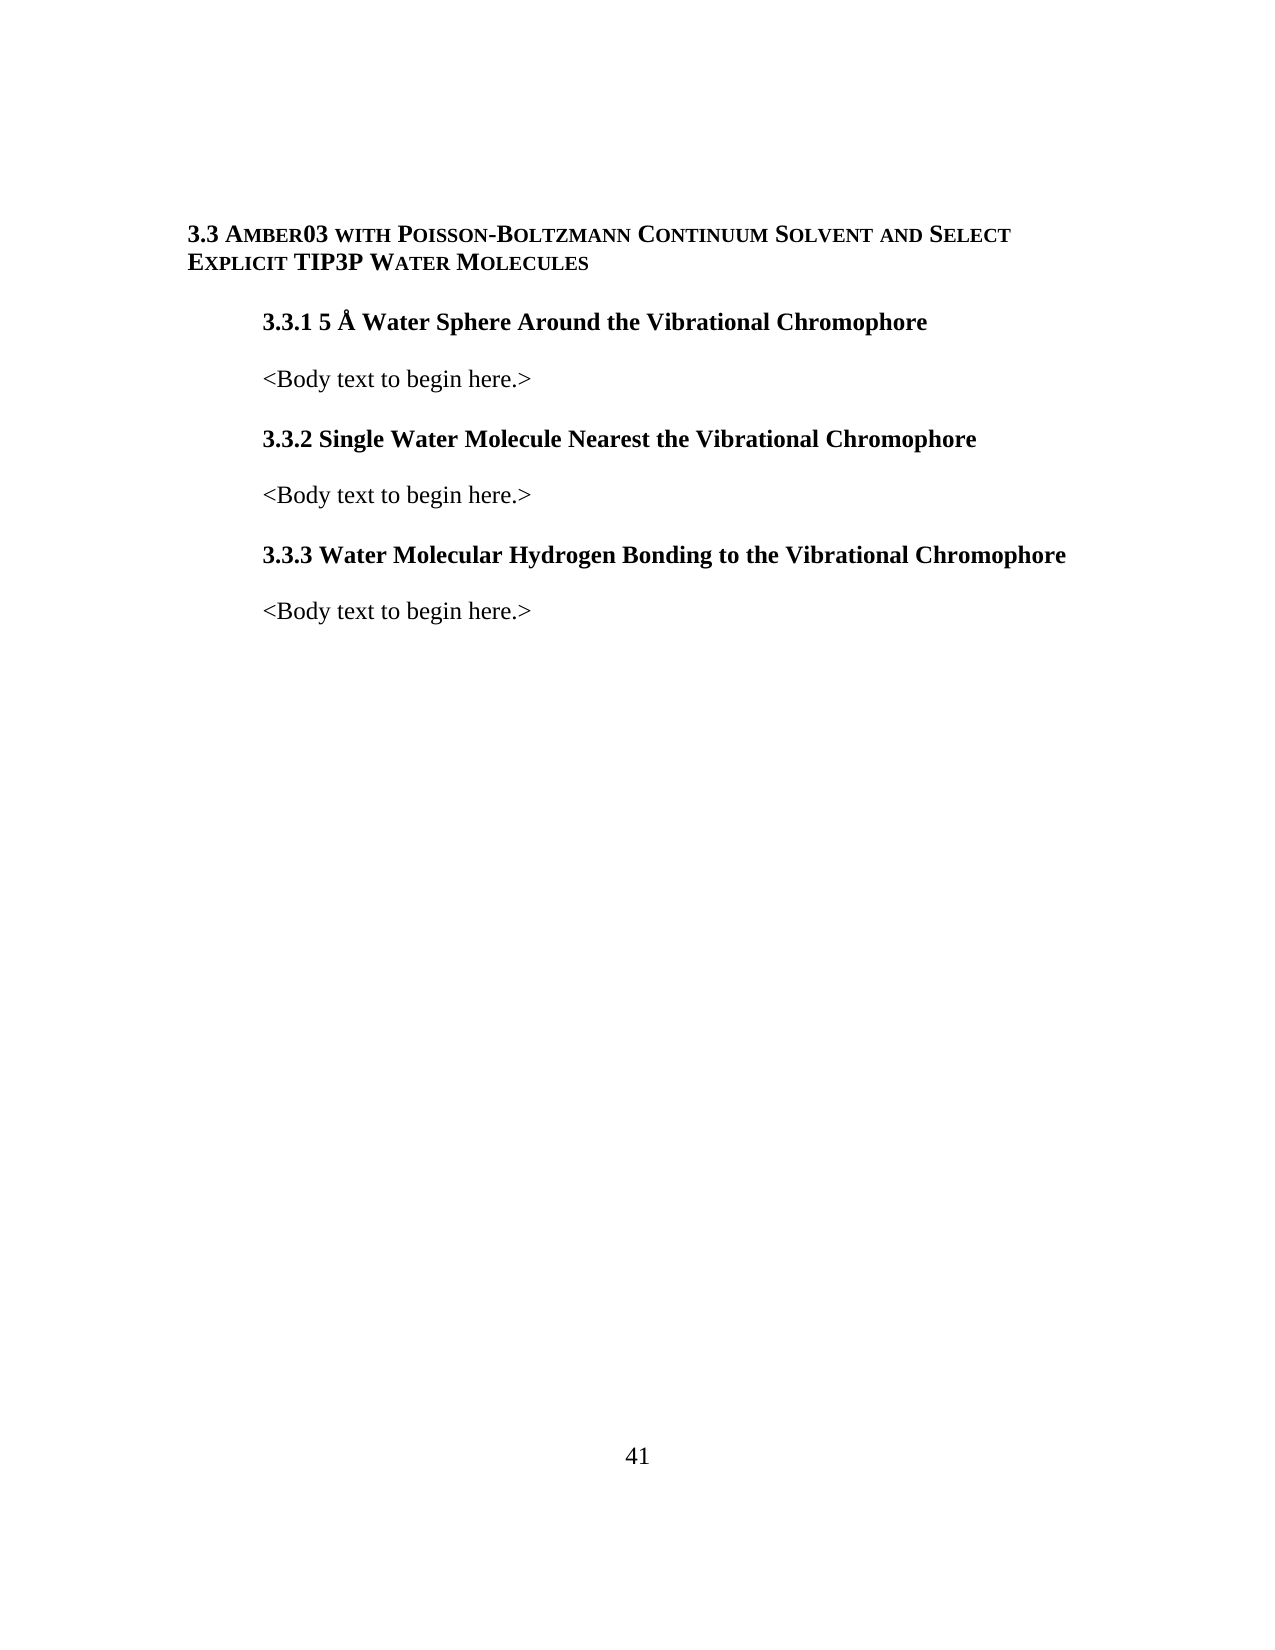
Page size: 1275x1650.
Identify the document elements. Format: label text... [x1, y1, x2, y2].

text <Body text to begin here.> [187, 459, 1087, 509]
subtitle Single Water Molecule Nearest the Vibrational Chromophore [187, 424, 1087, 452]
subtitle Amber03 with Poisson-Boltzmann Continuum Solvent and Select Explicit TIP3P Water Molecules [187, 219, 1087, 276]
text <Body text to begin here.> [187, 342, 1087, 392]
subtitle 5 Å Water Sphere Around the Vibrational Chromophore [187, 307, 1087, 336]
text <Body text to begin here.> [187, 575, 1087, 625]
subtitle Water Molecular Hydrogen Bonding to the Vibrational Chromophore [187, 540, 1087, 569]
